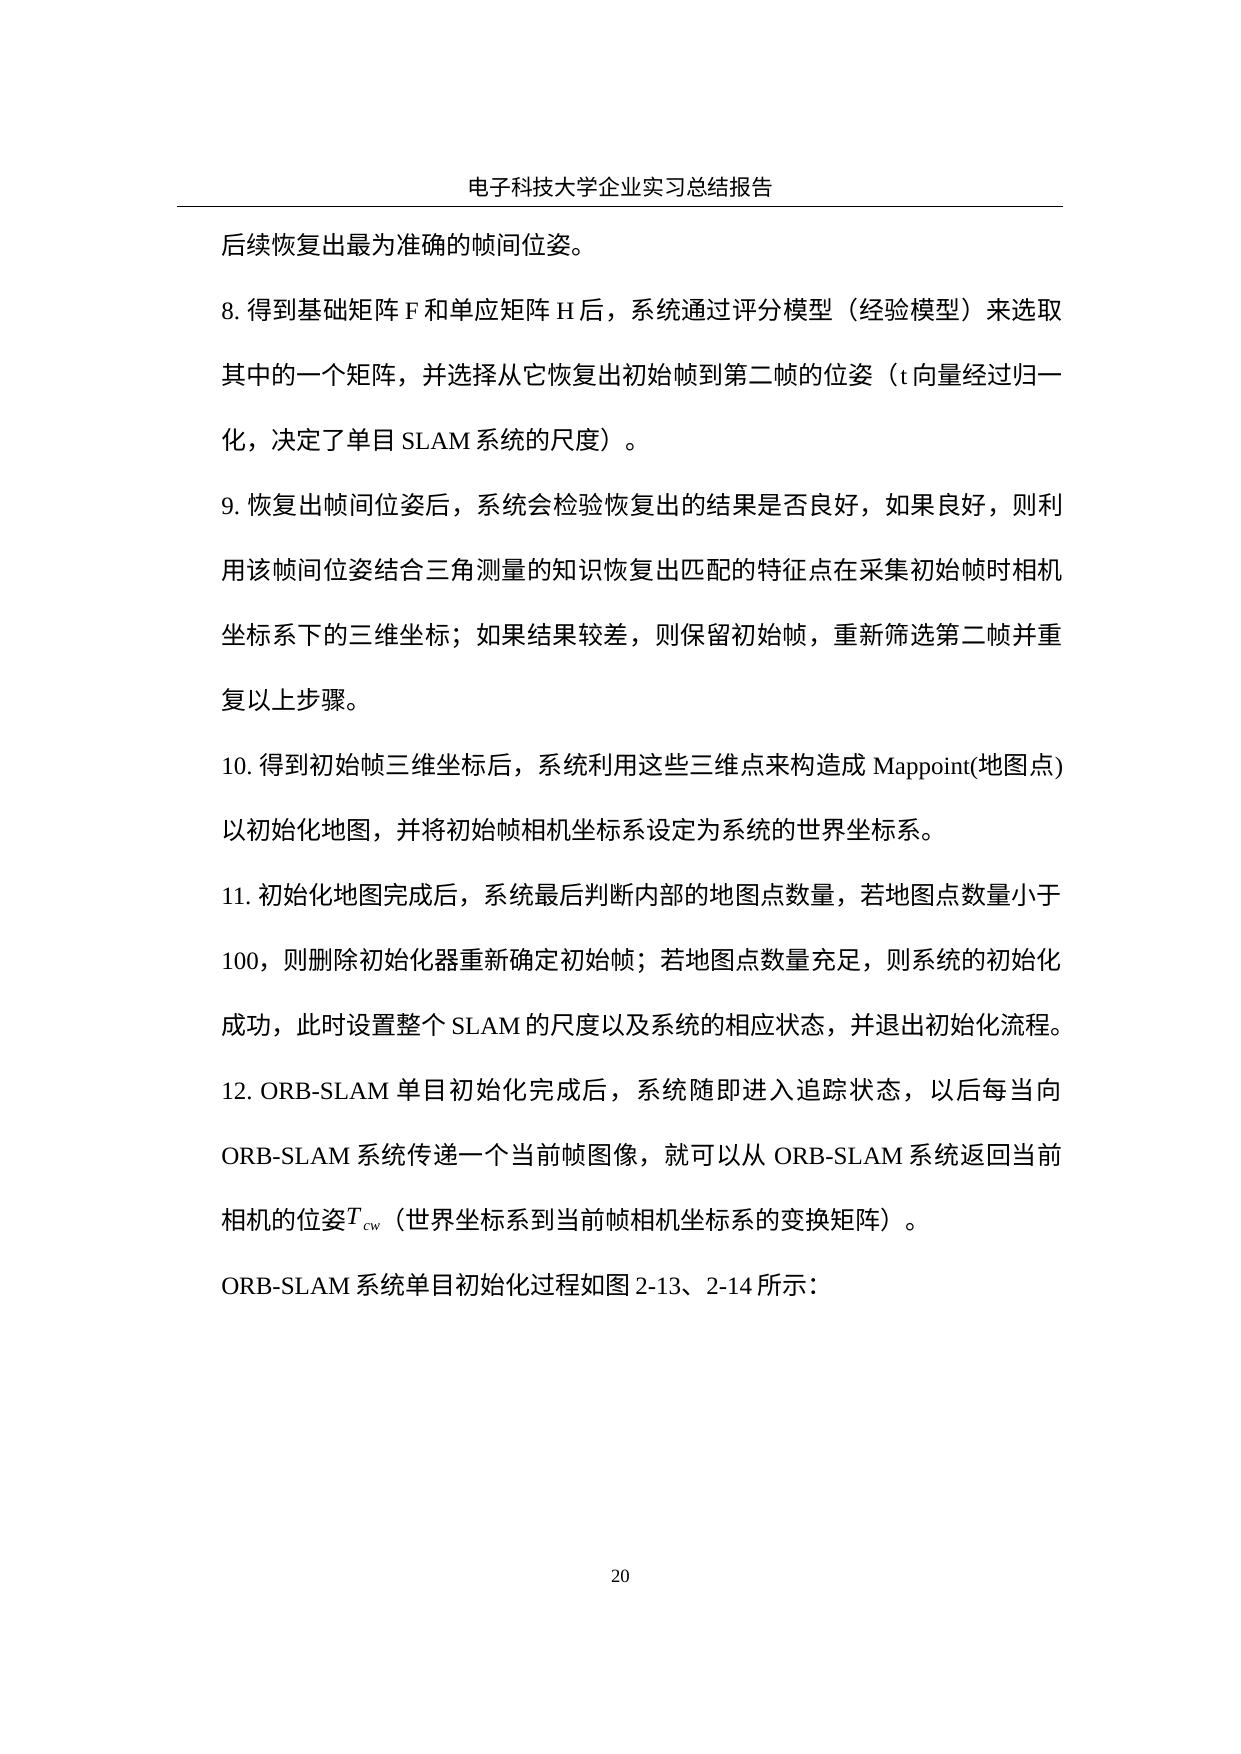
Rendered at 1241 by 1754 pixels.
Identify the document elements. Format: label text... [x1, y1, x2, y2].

text 8. 得到基础矩阵F和单应矩阵H后，系统通过评分模型（经验模型）来选取其中的一个矩阵，并选择从它恢复出初始帧到第二帧的位姿（t向量经过归一化，决定了单目SLAM系统的尺度）。 [221, 276, 1063, 471]
text ORB-SLAM系统单目初始化过程如图2-13、2-14所示： [177, 1251, 1063, 1316]
text 9. 恢复出帧间位姿后，系统会检验恢复出的结果是否良好，如果良好，则利用该帧间位姿结合三角测量的知识恢复出匹配的特征点在采集初始帧时相机坐标系下的三维坐标；如果结果较差，则保留初始帧，重新筛选第二帧并重复以上步骤。 [221, 471, 1063, 731]
text 11. 初始化地图完成后，系统最后判断内部的地图点数量，若地图点数量小于100，则删除初始化器重新确定初始帧；若地图点数量充足，则系统的初始化成功，此时设置整个SLAM的尺度以及系统的相应状态，并退出初始化流程。 [221, 861, 1063, 1056]
text 12. ORB-SLAM单目初始化完成后，系统随即进入追踪状态，以后每当向ORB-SLAM系统传递一个当前帧图像，就可以从ORB-SLAM系统返回当前相机的位姿（世界坐标系到当前帧相机坐标系的变换矩阵）。 [221, 1056, 1063, 1251]
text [221, 211, 1063, 276]
text 10. 得到初始帧三维坐标后，系统利用这些三维点来构造成Mappoint(地图点)以初始化地图，并将初始帧相机坐标系设定为系统的世界坐标系。 [221, 731, 1063, 861]
